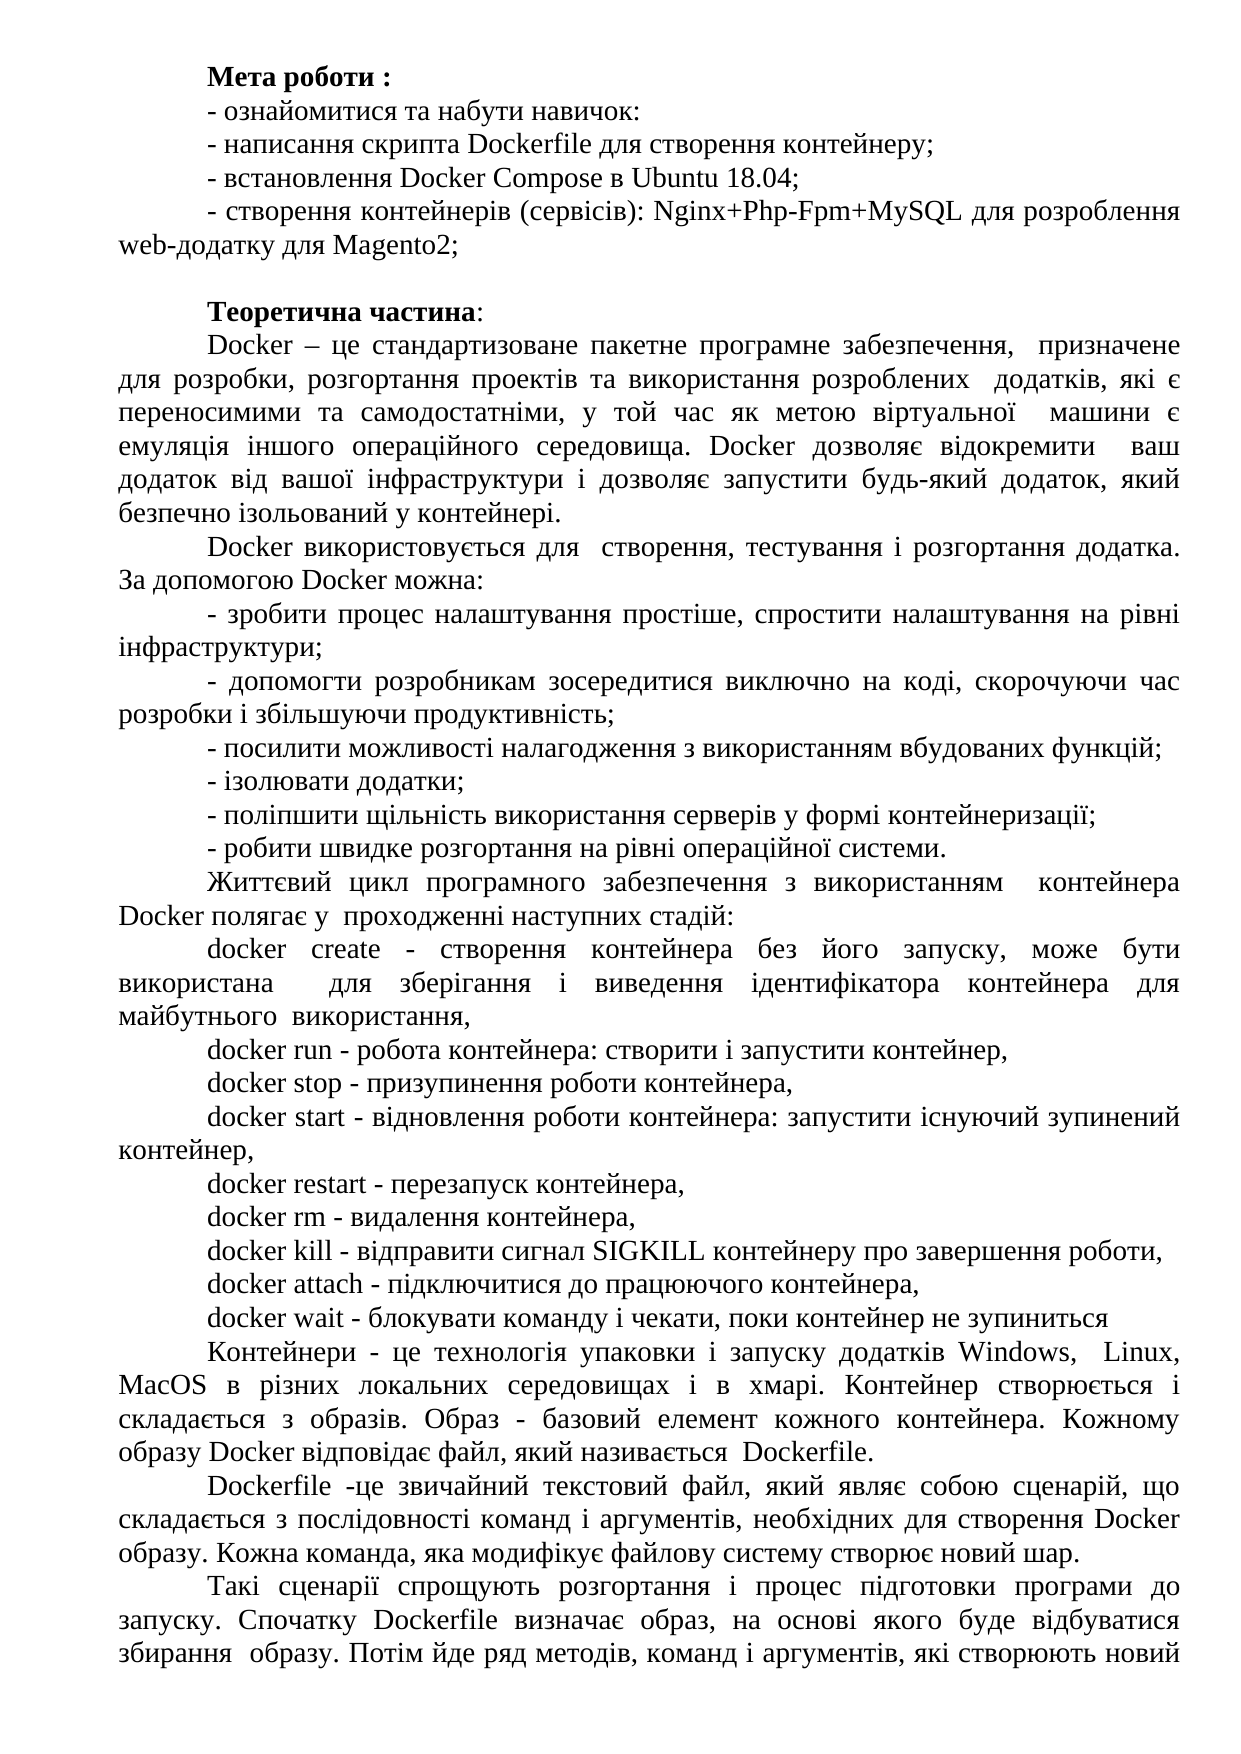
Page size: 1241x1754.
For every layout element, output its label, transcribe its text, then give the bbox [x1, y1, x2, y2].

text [118, 1568, 1181, 1669]
text - ознайомитися та набути навичок: [118, 93, 1181, 126]
text docker stop - призупинення роботи контейнера, [118, 1065, 1181, 1099]
text - ізолювати додатки; [118, 763, 1181, 797]
text Docker – це стандартизоване пакетне програмне забезпечення, призначене для розробки, розгортання проектів та використання розроблених додатків, які є переносимими та самодостатніми, у той час як метою віртуальної машини є емуляція іншого операційного середовища. Docker дозволяє відокремити ваш додаток від вашої інфраструктури і дозволяє запустити будь-який додаток, який безпечно ізольований у контейнері. [118, 327, 1181, 529]
text docker kill - відправити сигнал SIGKILL контейнеру про завершення роботи, [118, 1233, 1181, 1267]
text docker start - відновлення роботи контейнера: запустити існуючий зупинений контейнер, [118, 1099, 1181, 1166]
text Контейнери - це технологія упаковки і запуску додатків Windows, Linux, MacOS в різних локальних середовищах і в хмарі. Контейнер створюється і складається з образів. Образ - базовий елемент кожного контейнера. Кожному образу Docker відповідає файл, який називається Dockerfile. [118, 1334, 1181, 1468]
text - встановлення Docker Compose в Ubuntu 18.04; [118, 160, 1181, 193]
text - написання скрипта Dockerfile для створення контейнеру; [118, 126, 1181, 160]
text Теоретична частина: [118, 294, 1181, 327]
text docker rm - видалення контейнера, [118, 1199, 1181, 1233]
text - зробити процес налаштування простіше, спростити налаштування на рівні інфраструктури; [118, 596, 1181, 663]
text docker create - створення контейнера без його запуску, може бути використана для зберігання і виведення ідентифікатора контейнера для майбутнього використання, [118, 931, 1181, 1032]
text - поліпшити щільність використання серверів у формі контейнеризації; [118, 797, 1181, 831]
text - створення контейнерів (сервісів): Nginx+Php-Fpm+MySQL для розроблення web-додатку для Magento2; [118, 193, 1181, 260]
text docker attach - підключитися до працюючого контейнера, [118, 1267, 1181, 1300]
text - посилити можливості налагодження з використанням вбудованих функцій; [118, 730, 1181, 763]
text - допомогти розробникам зосередитися виключно на коді, скорочуючи час розробки і збільшуючи продуктивність; [118, 663, 1181, 730]
text docker restart - перезапуск контейнера, [118, 1166, 1181, 1199]
text - робити швидке розгортання на рівні операційної системи. [118, 831, 1181, 864]
text Dockerfile -це звичайний текстовий файл, який являє собою сценарій, що складається з послідовності команд і аргументів, необхідних для створення Docker образу. Кожна команда, яка модифікує файлову систему створює новий шар. [118, 1468, 1181, 1568]
text Мета роботи : [118, 59, 1181, 93]
text docker run - робота контейнера: створити і запустити контейнер, [118, 1032, 1181, 1065]
text Життєвий цикл програмного забезпечення з використанням контейнера Docker полягає у проходженні наступних стадій: [118, 864, 1181, 931]
text Docker використовується для створення, тестування і розгортання додатка. За допомогою Docker можна: [118, 529, 1181, 596]
text docker wait - блокувати команду і чекати, поки контейнер не зупиниться [118, 1300, 1181, 1334]
